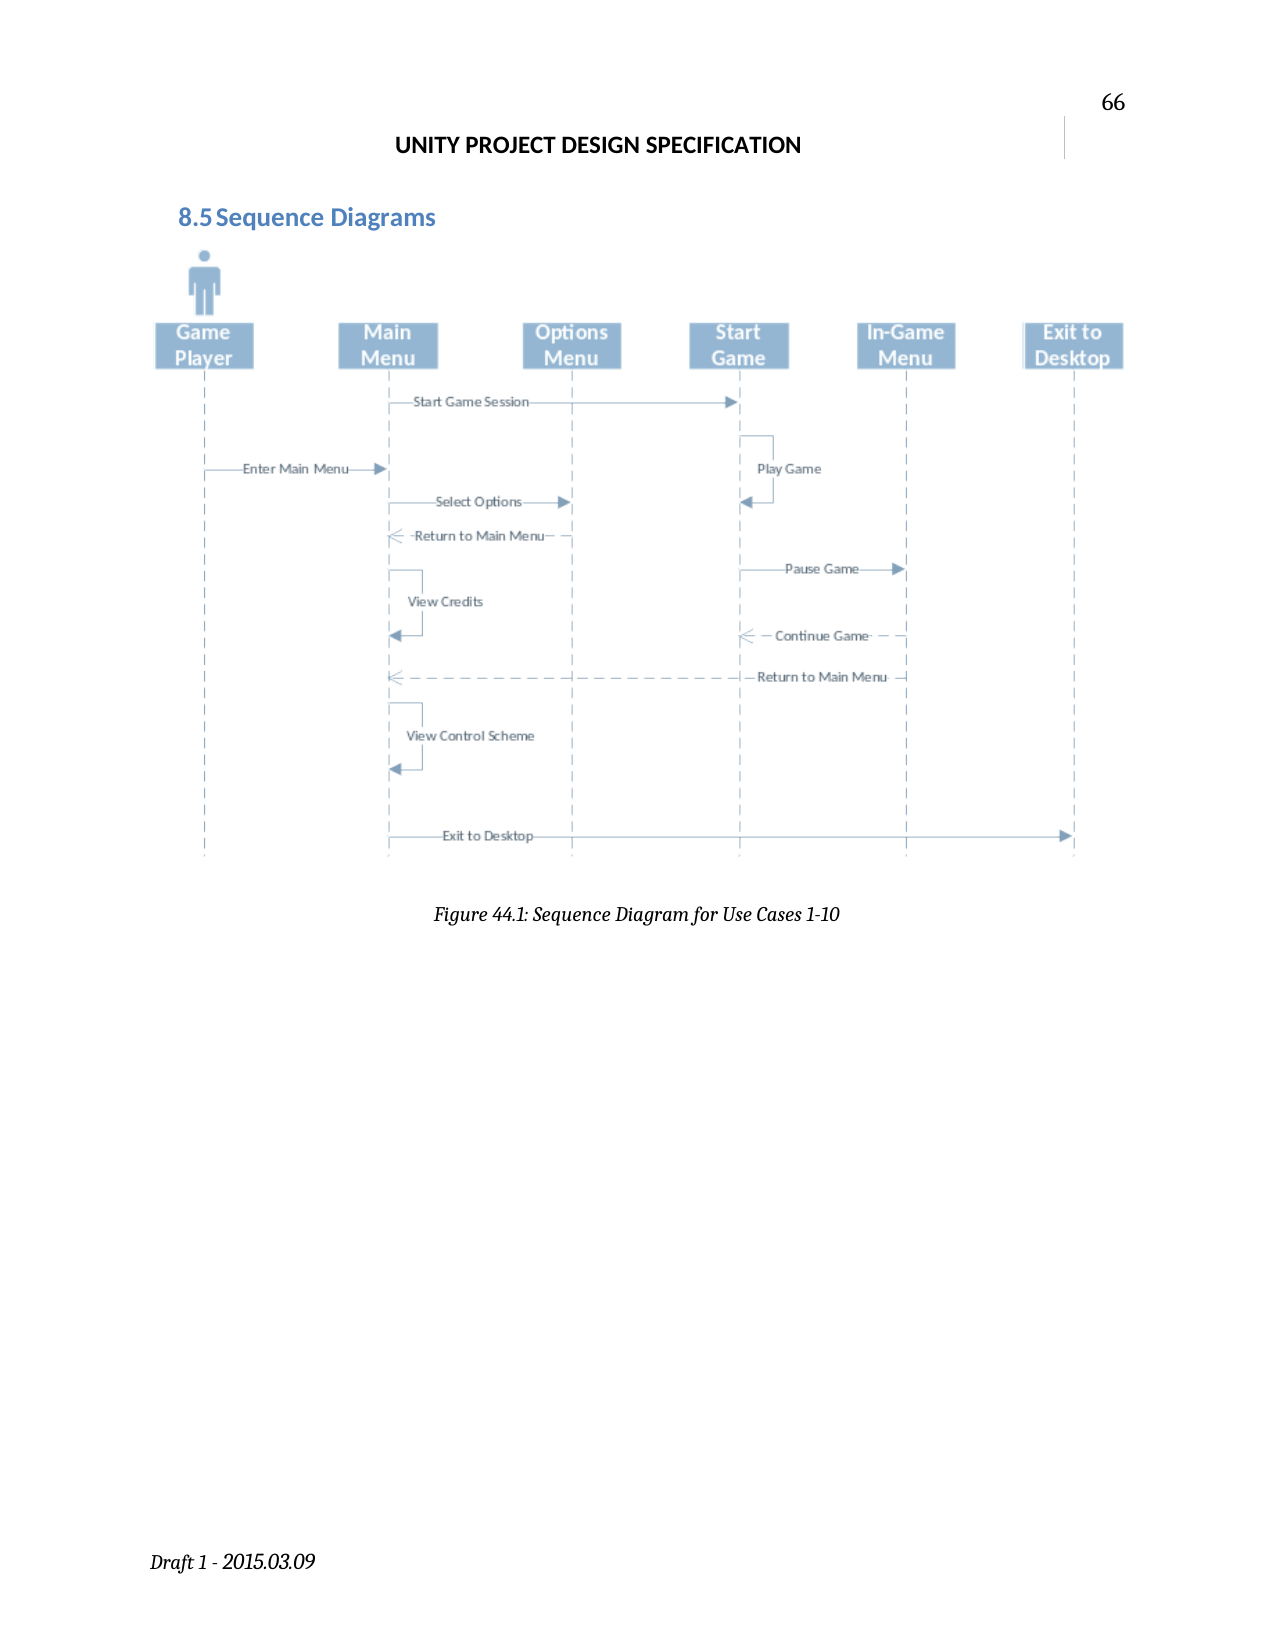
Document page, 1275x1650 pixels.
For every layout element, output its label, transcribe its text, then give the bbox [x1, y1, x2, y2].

subtitle Sequence Diagrams [178, 201, 1125, 233]
text Figure 44.1: Sequence Diagram for Use Cases 1-10 [150, 902, 1125, 926]
